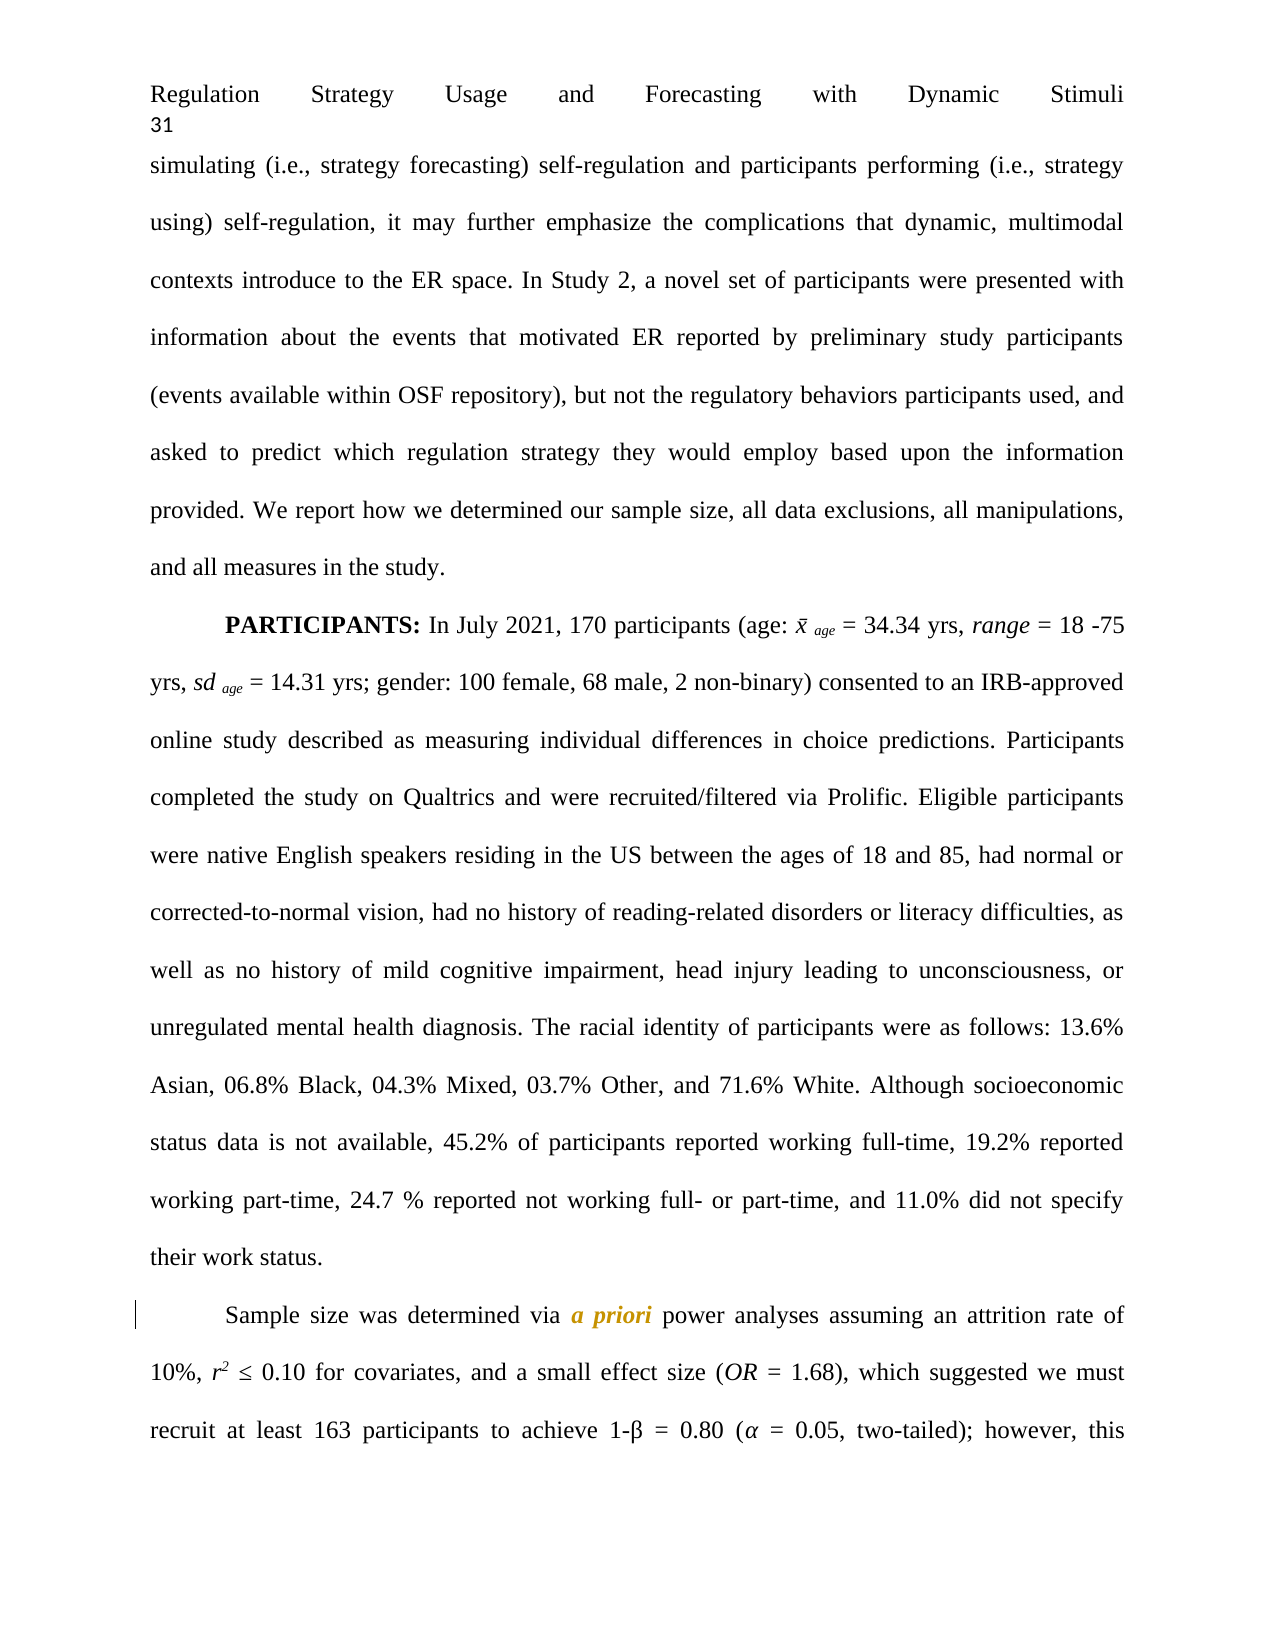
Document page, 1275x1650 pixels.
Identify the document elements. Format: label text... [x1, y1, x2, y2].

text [150, 1300, 1125, 1444]
text PARTICIPANTS: In July 2021, 170 participants (age: x̄ age = 34.34 yrs, range = 18 -75 yrs, sd age = 14.31 yrs; gender: 100 female, 68 male, 2 non-binary) consented to an IRB-approved online study described as measuring individual differences in choice predictions. Participants completed the study on Qualtrics and were recruited/filtered via Prolific. Eligible participants were native English speakers residing in the US between the ages of 18 and 85, had normal or corrected-to-normal vision, had no history of reading-related disorders or literacy difficulties, as well as no history of mild cognitive impairment, head injury leading to unconsciousness, or unregulated mental health diagnosis. The racial identity of participants were as follows: 13.6% Asian, 06.8% Black, 04.3% Mixed, 03.7% Other, and 71.6% White. Although socioeconomic status data is not available, 45.2% of participants reported working full-time, 19.2% reported working part-time, 24.7 % reported not working full- or part-time, and 11.0% did not specify their work status. [150, 610, 1125, 1271]
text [150, 150, 1125, 581]
